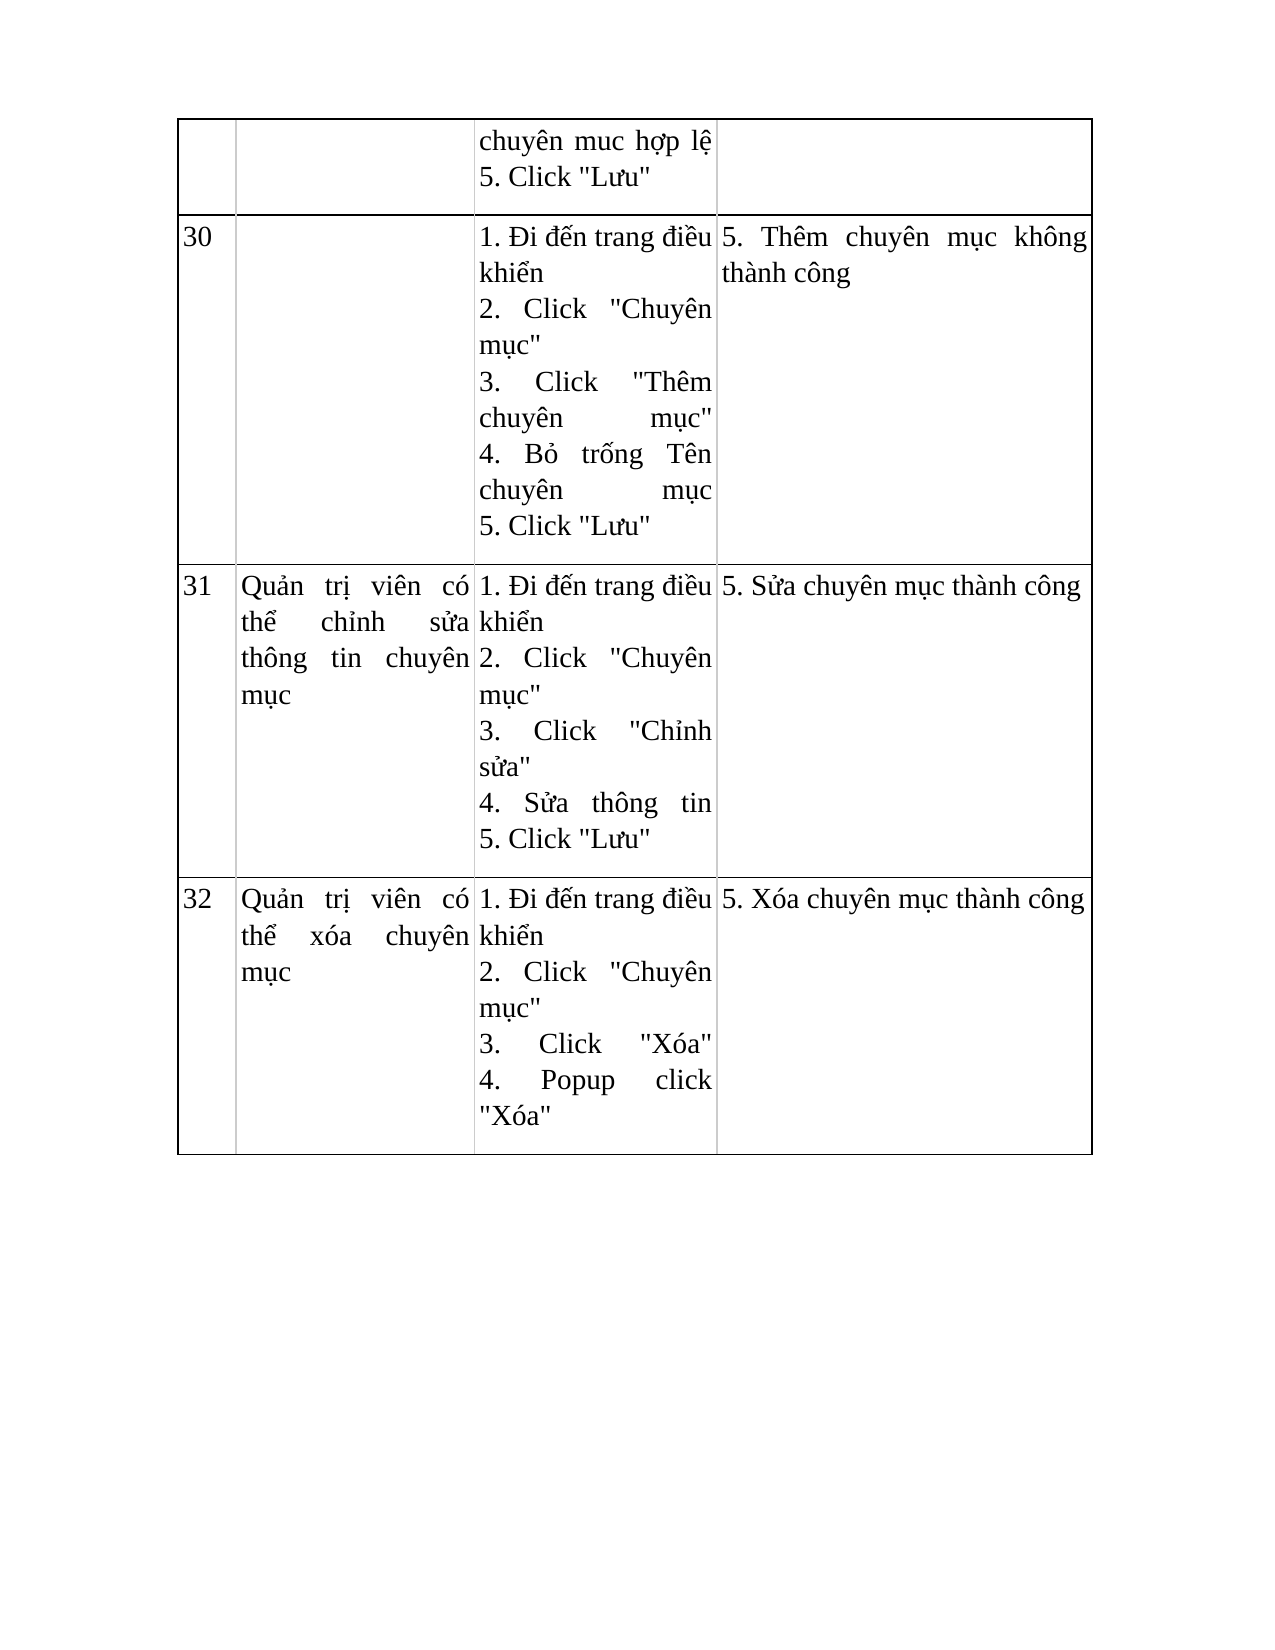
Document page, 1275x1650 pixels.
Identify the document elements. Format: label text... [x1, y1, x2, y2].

table_cell 32 [179, 878, 235, 1154]
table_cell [237, 120, 474, 214]
table_cell 1. Đi đến trang điều khiển 2. Click "Chuyên mục" 3. Click "Chỉnh sửa" 4. Sửa thông tin 5. Click "Lưu" [475, 565, 716, 877]
table_cell 1. Đi đến trang điều khiển 2. Click "Chuyên mục" 3. Click "Thêm chuyên mục" 4. Bỏ trống Tên chuyên mục 5. Click "Lưu" [475, 216, 716, 564]
table_cell Quản trị viên có thể chỉnh sửa thông tin chuyên mục [237, 565, 474, 877]
table_cell 5. Sửa chuyên mục thành công [718, 565, 1091, 877]
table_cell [718, 120, 1091, 214]
table_cell 30 [179, 216, 235, 564]
table_cell 5. Xóa chuyên mục thành công [718, 878, 1091, 1154]
table_cell 1. Đi đến trang điều khiển 2. Click "Chuyên mục" 3. Click "Xóa" 4. Popup click "Xóa" [475, 878, 716, 1154]
table_cell [237, 216, 474, 564]
table_cell 29 [179, 120, 235, 214]
table_cell Quản trị viên có thể xóa chuyên mục [237, 878, 474, 1154]
table_cell 5. Thêm chuyên mục không thành công [718, 216, 1091, 564]
table_cell 31 [179, 565, 235, 877]
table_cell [475, 120, 716, 214]
